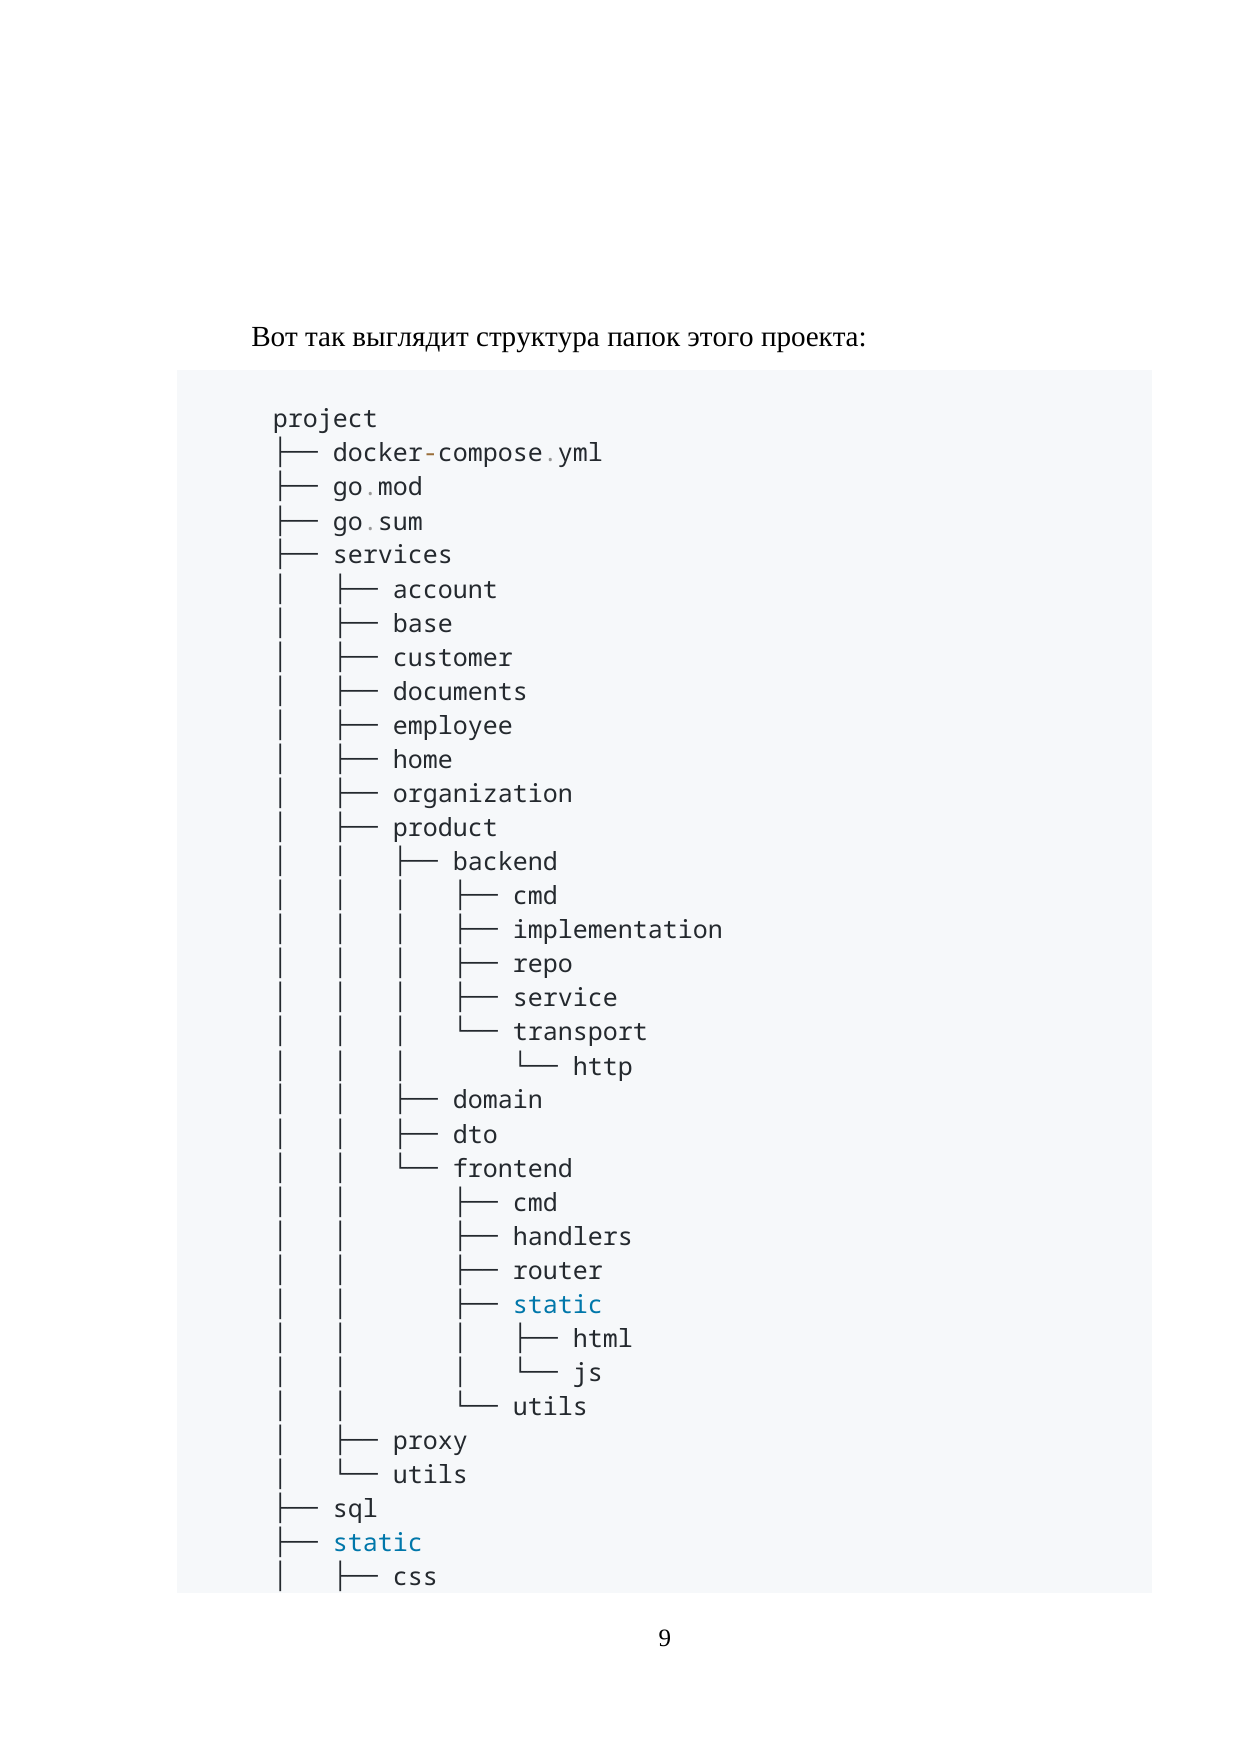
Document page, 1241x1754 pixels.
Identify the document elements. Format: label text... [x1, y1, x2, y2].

text │ ├── employee [177, 707, 1152, 742]
text │ │ ├── static [177, 1287, 1152, 1321]
text ├── static [177, 1525, 1152, 1559]
text │ ├── organization [177, 776, 1152, 810]
text │ │ │ ├── cmd [177, 878, 1152, 912]
text │ ├── account [177, 571, 1152, 605]
text │ ├── proxy [177, 1423, 1152, 1457]
text │ │ ├── router [177, 1252, 1152, 1287]
text │ │ └── frontend [177, 1150, 1152, 1184]
text │ │ │ └── js [177, 1355, 1152, 1389]
text │ │ │ ├── html [177, 1321, 1152, 1355]
text ├── services [177, 537, 1152, 571]
text │ │ │ └── transport [177, 1014, 1152, 1048]
text │ │ ├── handlers [177, 1218, 1152, 1252]
text │ │ ├── backend [177, 844, 1152, 878]
text │ ├── base [177, 605, 1152, 639]
text │ │ ├── dto [177, 1116, 1152, 1150]
text │ │ │ ├── implementation [177, 912, 1152, 946]
text │ │ ├── cmd [177, 1184, 1152, 1218]
text ├── sql [177, 1491, 1152, 1525]
text ├── docker-compose.yml [177, 435, 1152, 469]
text │ ├── documents [177, 673, 1152, 707]
text Вот так выглядит структура папок этого проекта: [177, 319, 1152, 353]
text │ │ └── utils [177, 1389, 1152, 1423]
text project [177, 401, 1152, 435]
text │ │ │ ├── service [177, 980, 1152, 1014]
text ├── go.mod [177, 469, 1152, 503]
text │ ├── product [177, 810, 1152, 844]
text │ │ ├── domain [177, 1082, 1152, 1116]
text │ │ │ └── http [177, 1048, 1152, 1082]
text ├── go.sum [177, 503, 1152, 537]
text │ ├── customer [177, 639, 1152, 673]
text │ └── utils [177, 1457, 1152, 1491]
text │ ├── home [177, 742, 1152, 776]
text │ ├── css [177, 1559, 1152, 1593]
text │ │ │ ├── repo [177, 946, 1152, 980]
